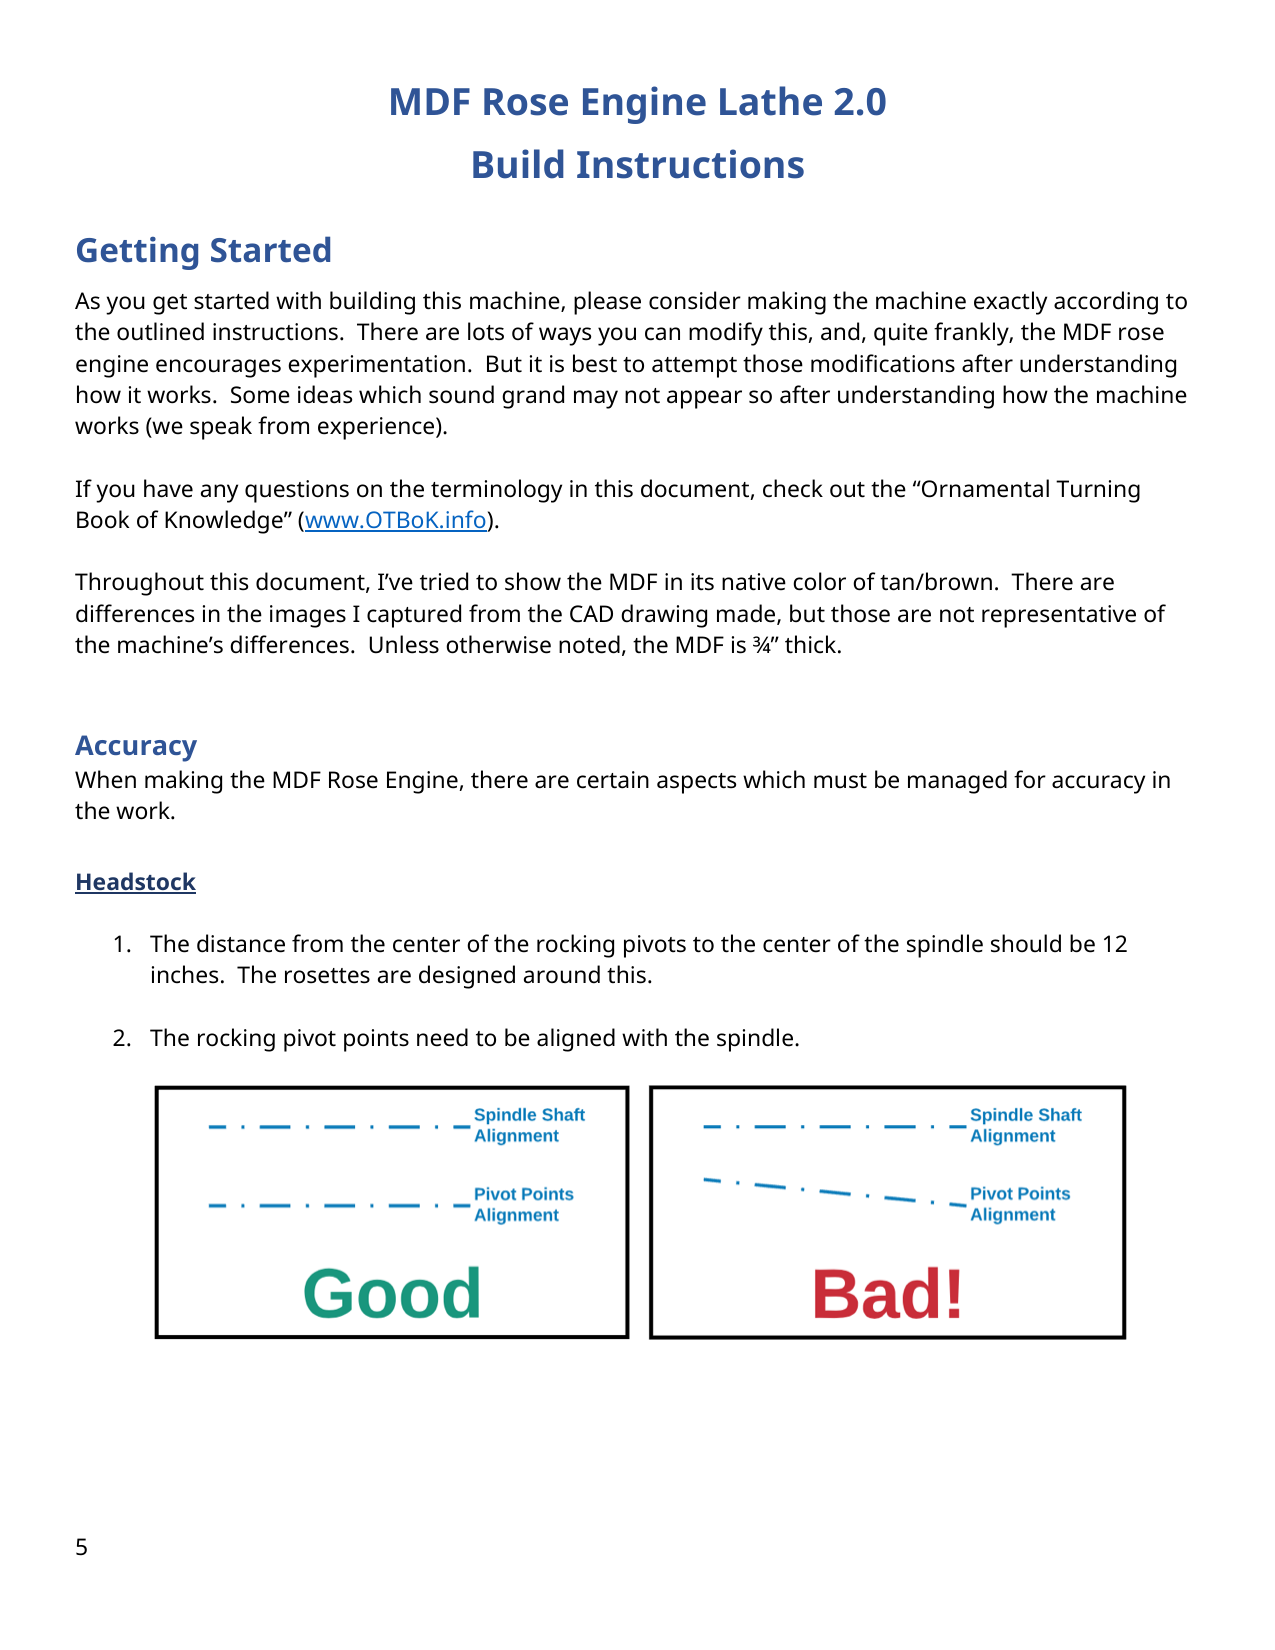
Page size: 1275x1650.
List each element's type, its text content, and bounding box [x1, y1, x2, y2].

picture [646, 1081, 1129, 1343]
list The rocking pivot points need to be aligned with the spindle. [112, 1022, 1200, 1053]
text When making the MDF Rose Engine, there are certain aspects which must be managed for accuracy in the work. [75, 763, 1200, 826]
list The distance from the center of the rocking pivots to the center of the spindle should be 12 inches. The rosettes are designed around this. [112, 928, 1200, 991]
subtitle Accuracy [75, 727, 1200, 763]
text Throughout this document, I’ve tried to show the MDF in its native color of tan/brown. There are differences in the images I captured from the CAD drawing made, but those are not representative of the machine’s differences. Unless otherwise noted, the MDF is ¾” thick. [75, 566, 1200, 660]
text If you have any questions on the terminology in this document, check out the “Ornamental Turning Book of Knowledge” (www.OTBoK.info). [75, 472, 1200, 535]
picture [150, 1081, 632, 1344]
text As you get started with building this machine, please consider making the machine exactly according to the outlined instructions. There are lots of ways you can modify this, and, quite frankly, the MDF rose engine encourages experimentation. But it is best to attempt those modifications after understanding how it works. Some ideas which sound grand may not appear so after understanding how the machine works (we speak from experience). [75, 285, 1200, 441]
subtitle Getting Started [75, 227, 1200, 272]
subtitle Headstock [75, 866, 1200, 897]
